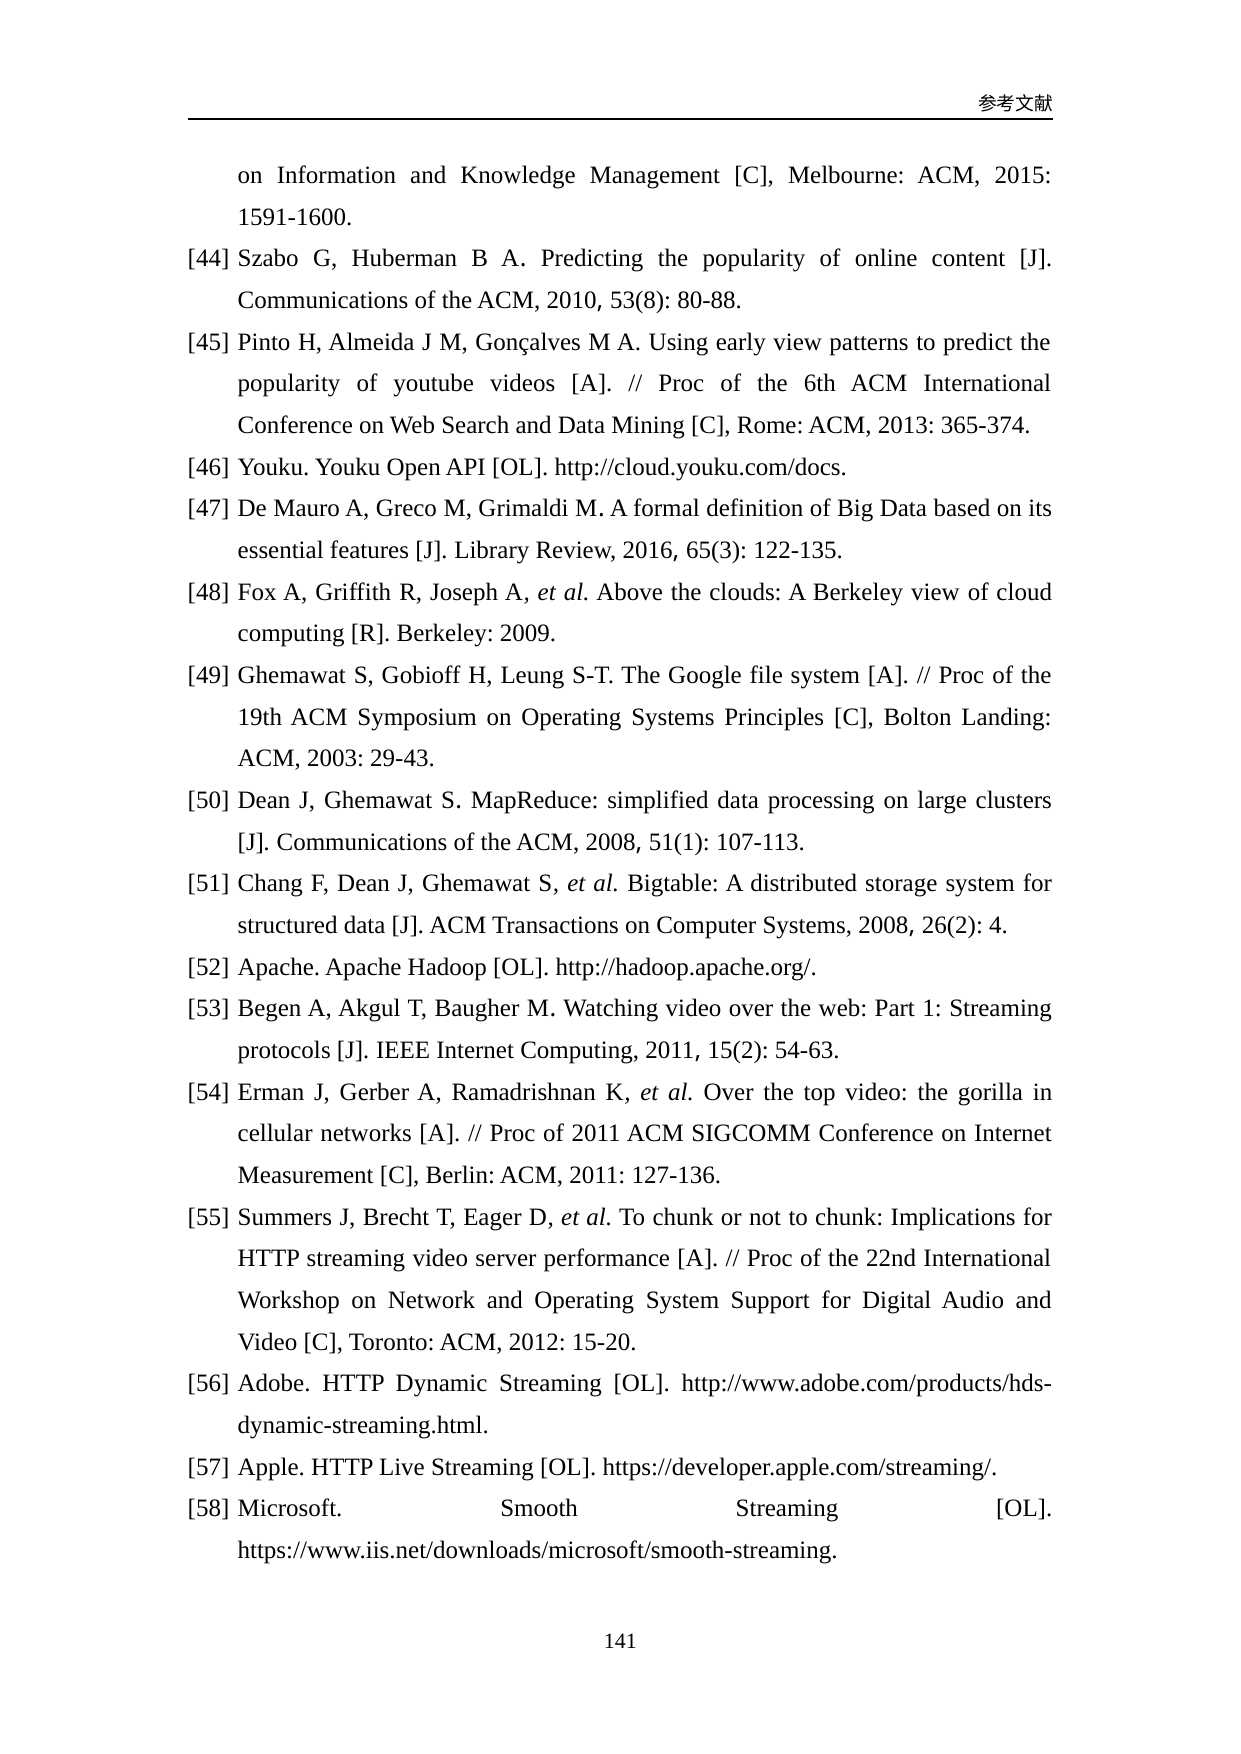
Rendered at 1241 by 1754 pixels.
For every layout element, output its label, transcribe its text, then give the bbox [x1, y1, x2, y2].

text [45] Pinto H, Almeida J M, Gonçalves M A. Using early view patterns to predict the popularity of youtube videos [A]. // Proc of the 6th ACM International Conference on Web Search and Data Mining [C], Rome: ACM, 2013: 365-374. [187, 317, 1053, 442]
text [51] Chang F, Dean J, Ghemawat S, et al. Bigtable: A distributed storage system for structured data [J]. ACM Transactions on Computer Systems, 2008, 26(2): 4. [187, 858, 1053, 942]
text [46] Youku. Youku Open API [OL]. http://cloud.youku.com/docs. [187, 442, 1053, 483]
text [47] De Mauro A, Greco M, Grimaldi M. A formal definition of Big Data based on its essential features [J]. Library Review, 2016, 65(3): 122-135. [187, 483, 1053, 567]
text [57] Apple. HTTP Live Streaming [OL]. https://developer.apple.com/streaming/. [187, 1442, 1053, 1483]
text [49] Ghemawat S, Gobioff H, Leung S-T. The Google file system [A]. // Proc of the 19th ACM Symposium on Operating Systems Principles [C], Bolton Landing: ACM, 2003: 29-43. [187, 650, 1053, 775]
text [44] Szabo G, Huberman B A. Predicting the popularity of online content [J]. Communications of the ACM, 2010, 53(8): 80-88. [187, 233, 1053, 317]
text [54] Erman J, Gerber A, Ramadrishnan K, et al. Over the top video: the gorilla in cellular networks [A]. // Proc of 2011 ACM SIGCOMM Conference on Internet Measurement [C], Berlin: ACM, 2011: 127-136. [187, 1067, 1053, 1192]
text [55] Summers J, Brecht T, Eager D, et al. To chunk or not to chunk: Implications for HTTP streaming video server performance [A]. // Proc of the 22nd International Workshop on Network and Operating System Support for Digital Audio and Video [C], Toronto: ACM, 2012: 15-20. [187, 1192, 1053, 1358]
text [187, 150, 1053, 233]
text [52] Apache. Apache Hadoop [OL]. http://hadoop.apache.org/. [187, 942, 1053, 983]
text [48] Fox A, Griffith R, Joseph A, et al. Above the clouds: A Berkeley view of cloud computing [R]. Berkeley: 2009. [187, 567, 1053, 650]
text [50] Dean J, Ghemawat S. MapReduce: simplified data processing on large clusters [J]. Communications of the ACM, 2008, 51(1): 107-113. [187, 775, 1053, 858]
text [56] Adobe. HTTP Dynamic Streaming [OL]. http://www.adobe.com/products/hds-dynamic-streaming.html. [187, 1358, 1053, 1442]
text [53] Begen A, Akgul T, Baugher M. Watching video over the web: Part 1: Streaming protocols [J]. IEEE Internet Computing, 2011, 15(2): 54-63. [187, 983, 1053, 1067]
text [58] Microsoft. Smooth Streaming [OL]. https://www.iis.net/downloads/microsoft/smooth-streaming. [187, 1483, 1053, 1567]
